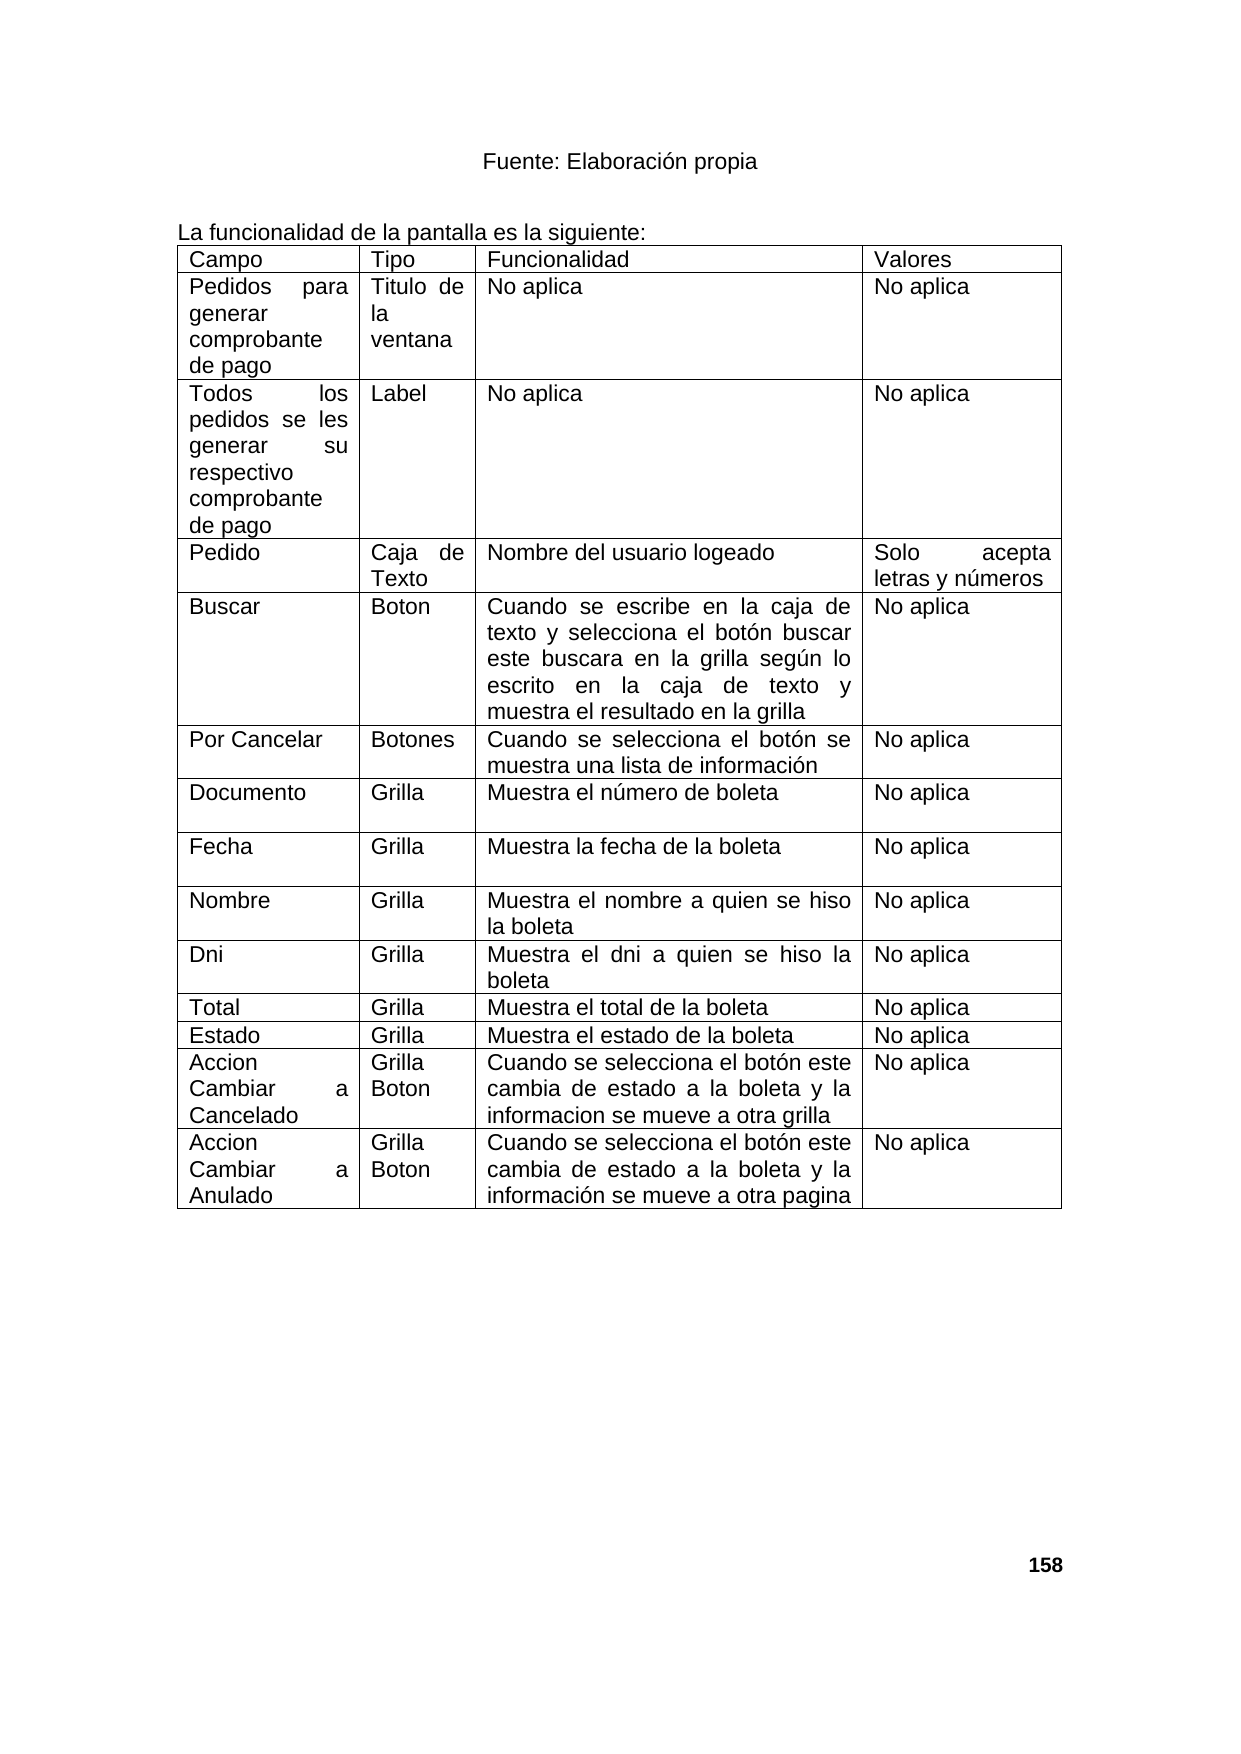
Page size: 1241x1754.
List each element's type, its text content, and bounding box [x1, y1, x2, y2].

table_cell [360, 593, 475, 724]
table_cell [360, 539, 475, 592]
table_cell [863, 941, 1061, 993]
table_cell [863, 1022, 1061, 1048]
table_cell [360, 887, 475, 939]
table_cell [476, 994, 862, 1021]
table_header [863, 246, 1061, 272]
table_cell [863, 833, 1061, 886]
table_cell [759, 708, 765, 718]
text Fuente: Elaboración propia [177, 148, 1063, 174]
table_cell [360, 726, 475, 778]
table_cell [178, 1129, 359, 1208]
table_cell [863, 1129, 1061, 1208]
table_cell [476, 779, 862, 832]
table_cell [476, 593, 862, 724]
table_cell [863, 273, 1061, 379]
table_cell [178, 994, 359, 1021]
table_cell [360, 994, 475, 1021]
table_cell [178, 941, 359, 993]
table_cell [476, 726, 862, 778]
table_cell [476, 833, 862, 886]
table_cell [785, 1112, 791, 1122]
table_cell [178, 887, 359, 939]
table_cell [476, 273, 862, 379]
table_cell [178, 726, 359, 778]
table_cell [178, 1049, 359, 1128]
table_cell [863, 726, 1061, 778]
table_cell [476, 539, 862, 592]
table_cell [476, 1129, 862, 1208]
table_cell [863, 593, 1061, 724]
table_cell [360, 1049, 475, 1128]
text La funcionalidad de la pantalla es la siguiente: [177, 218, 1063, 245]
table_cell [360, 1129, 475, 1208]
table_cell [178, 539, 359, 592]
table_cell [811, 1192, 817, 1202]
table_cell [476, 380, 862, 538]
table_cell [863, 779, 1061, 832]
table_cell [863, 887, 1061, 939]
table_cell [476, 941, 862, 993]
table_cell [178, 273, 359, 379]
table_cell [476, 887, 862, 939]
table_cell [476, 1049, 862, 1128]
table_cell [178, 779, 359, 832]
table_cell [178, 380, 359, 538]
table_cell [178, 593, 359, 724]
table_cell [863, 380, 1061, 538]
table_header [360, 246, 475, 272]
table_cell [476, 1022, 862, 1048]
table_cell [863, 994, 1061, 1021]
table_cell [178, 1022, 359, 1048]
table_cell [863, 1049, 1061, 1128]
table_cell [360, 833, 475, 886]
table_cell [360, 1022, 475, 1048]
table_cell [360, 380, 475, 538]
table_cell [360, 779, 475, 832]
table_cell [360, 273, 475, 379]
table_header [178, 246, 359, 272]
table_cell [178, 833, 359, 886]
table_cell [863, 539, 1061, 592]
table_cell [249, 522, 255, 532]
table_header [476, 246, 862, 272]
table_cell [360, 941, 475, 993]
